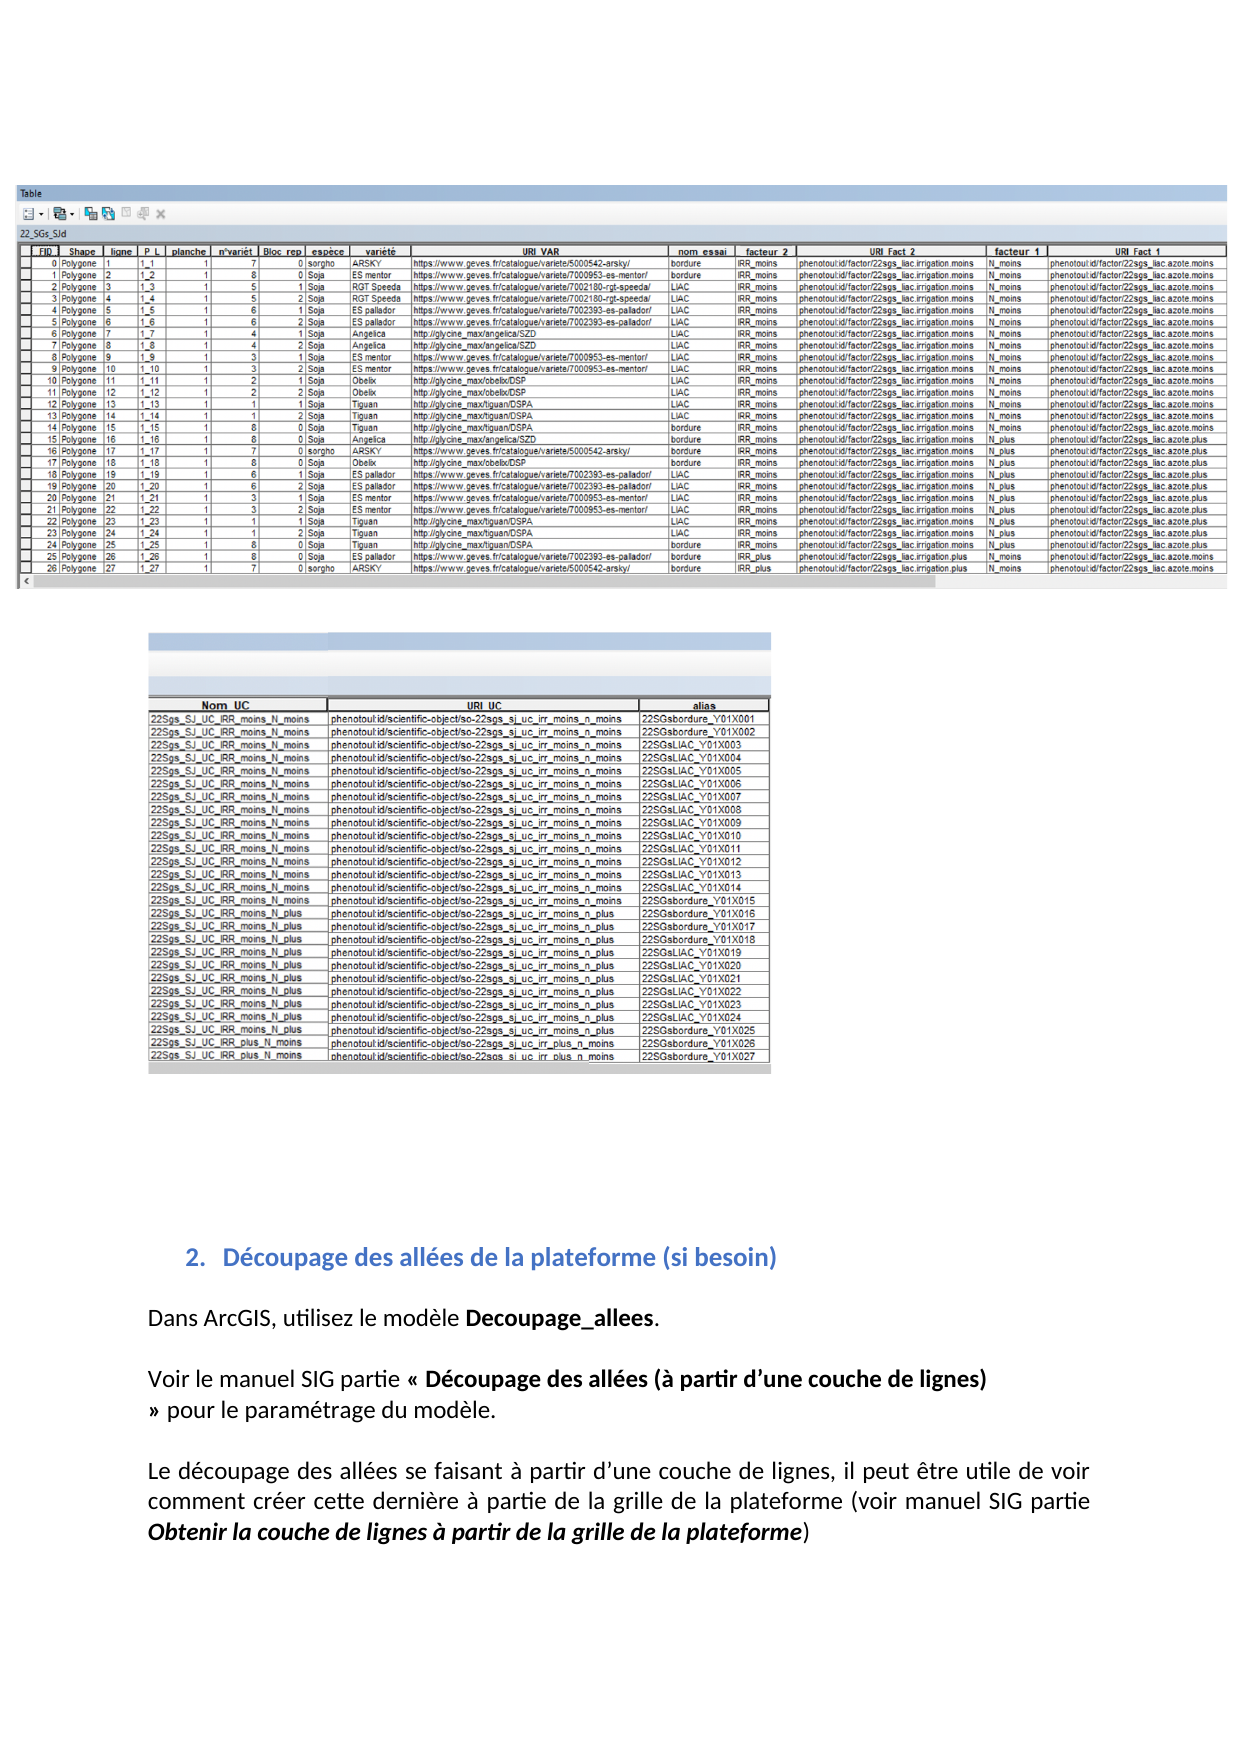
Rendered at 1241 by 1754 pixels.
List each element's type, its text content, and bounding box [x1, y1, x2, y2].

text Dans ArcGIS, utilisez le modèle Decoupage_allees. [148, 1302, 1093, 1333]
picture [15, 185, 1229, 589]
text » pour le paramétrage du modèle. [148, 1394, 1093, 1424]
subtitle Découpage des allées de la plateforme (si besoin) [185, 1240, 1093, 1273]
text Voir le manuel SIG partie « Découpage des allées (à partir d’une couche de lignes) [148, 1363, 1093, 1394]
picture [147, 632, 772, 1074]
text Le découpage des allées se faisant à partir d’une couche de lignes, il peut être utile de voir comment créer cette dernière à partie de la grille de la plateforme (voir manuel SIG partie Obtenir la couche de lignes à partir de la grille de la plateforme) [148, 1455, 1093, 1546]
